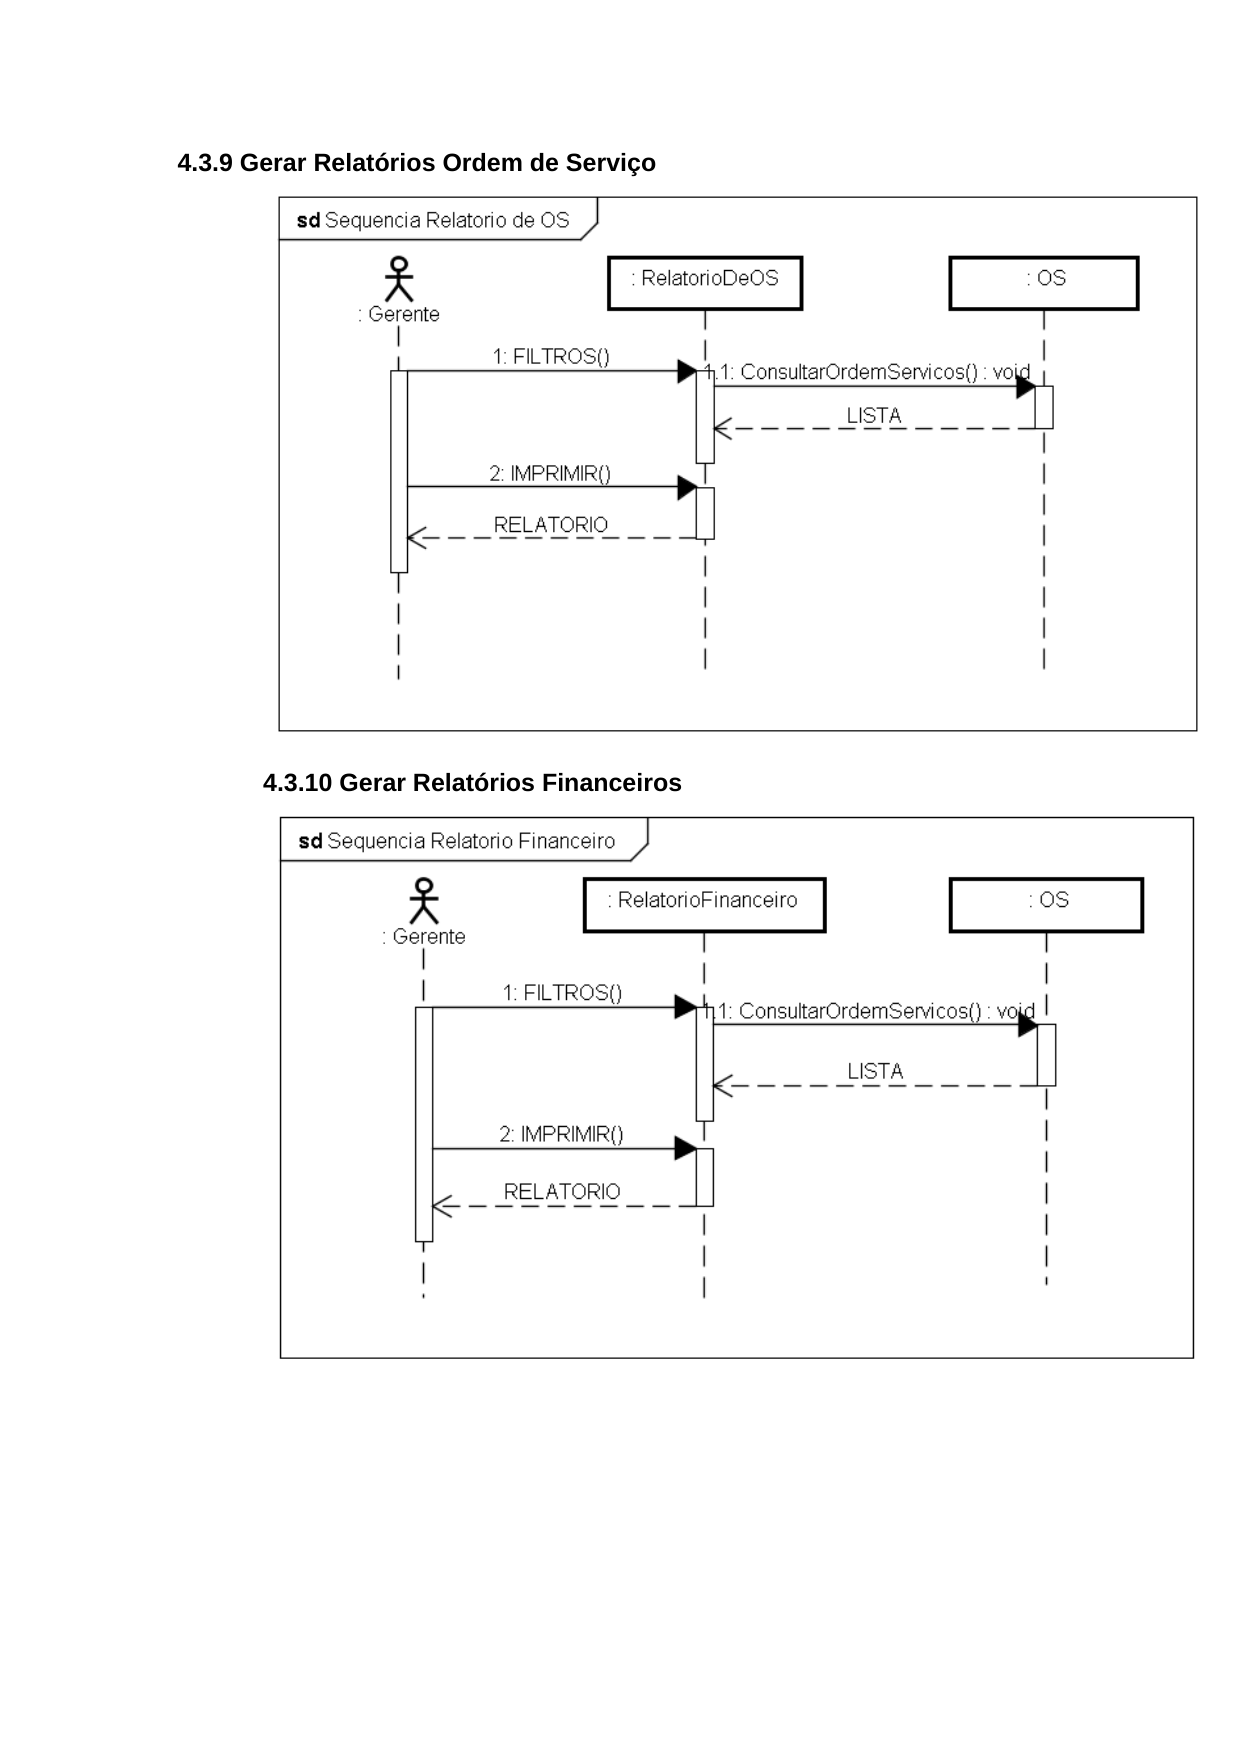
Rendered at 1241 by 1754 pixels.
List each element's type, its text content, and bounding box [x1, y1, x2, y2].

subtitle 4.3.9 Gerar Relatórios Ordem de Serviço [177, 148, 1128, 176]
picture [262, 180, 1213, 747]
text 4.3.10 Gerar Relatórios Financeiros [263, 768, 1128, 800]
picture [263, 800, 1210, 1376]
